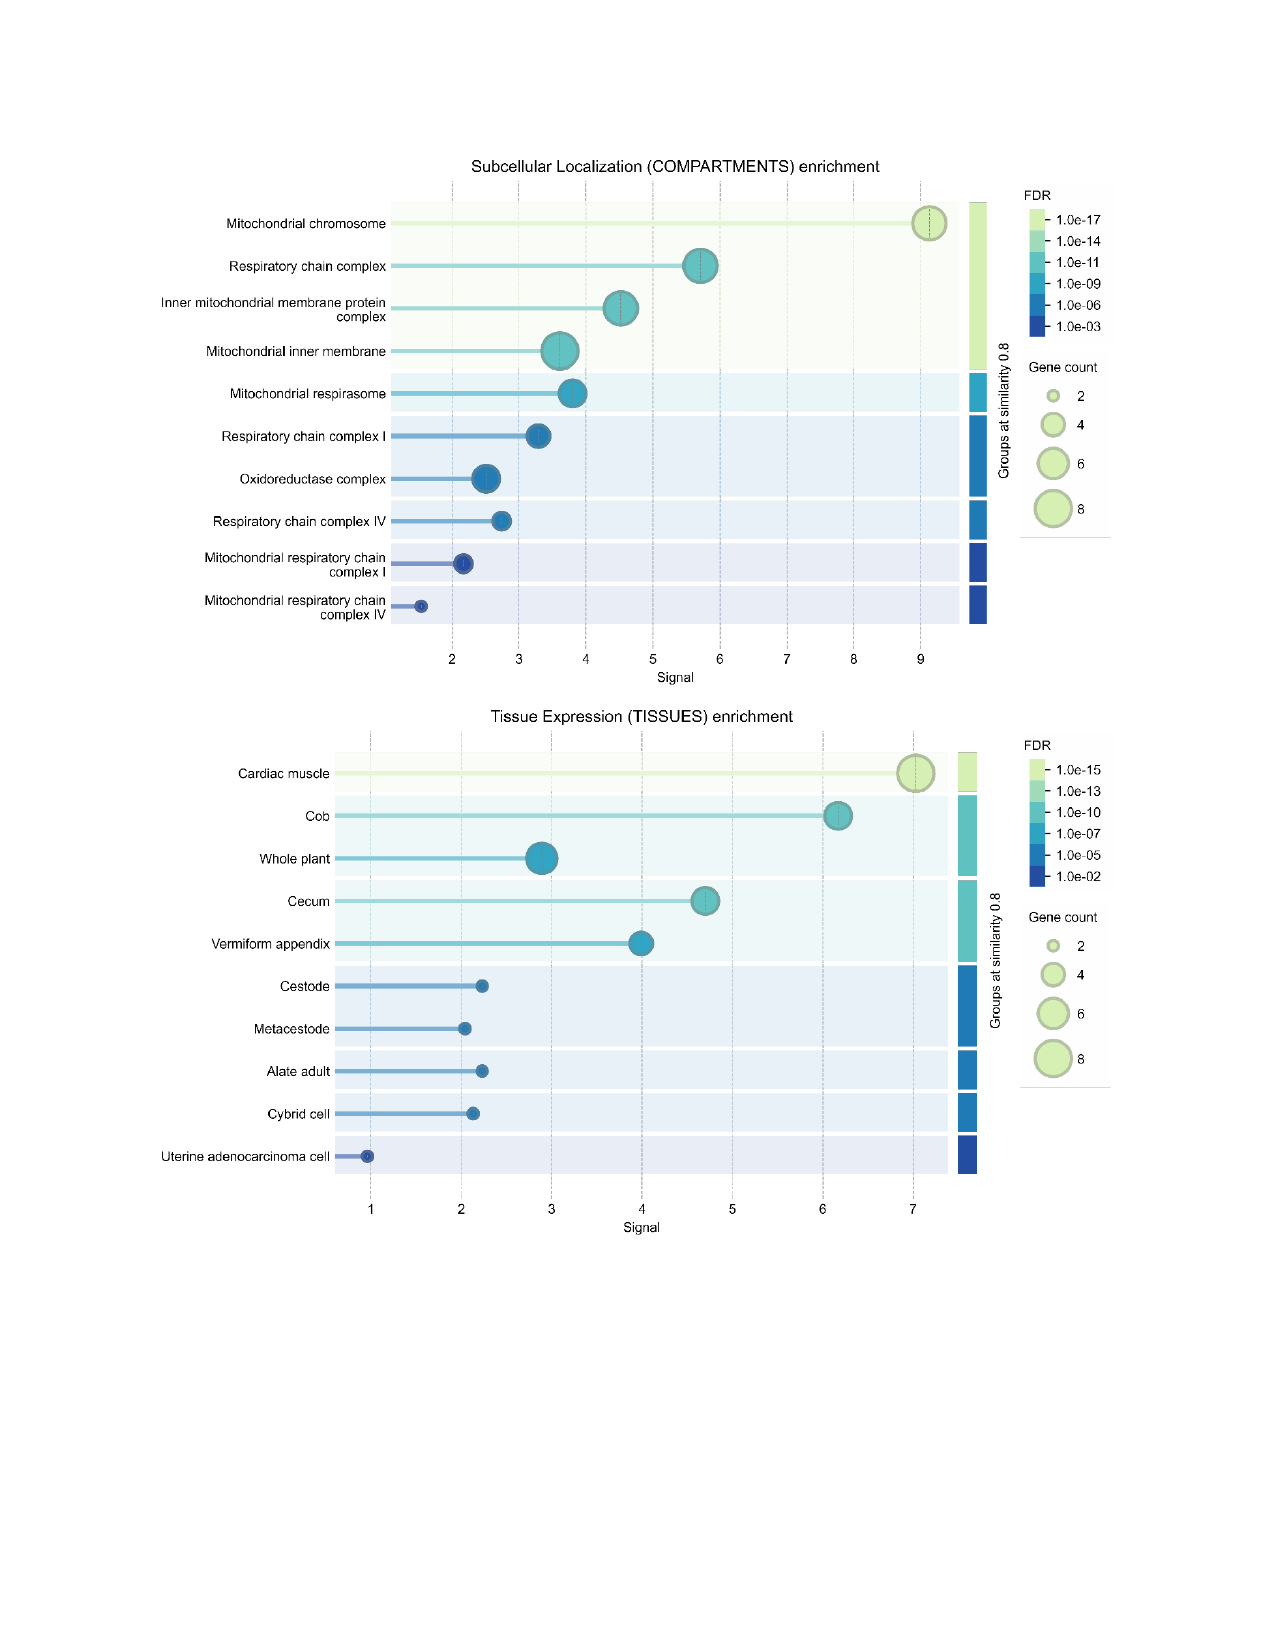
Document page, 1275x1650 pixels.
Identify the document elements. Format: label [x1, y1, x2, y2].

picture [150, 150, 1125, 695]
picture [150, 699, 1125, 1245]
